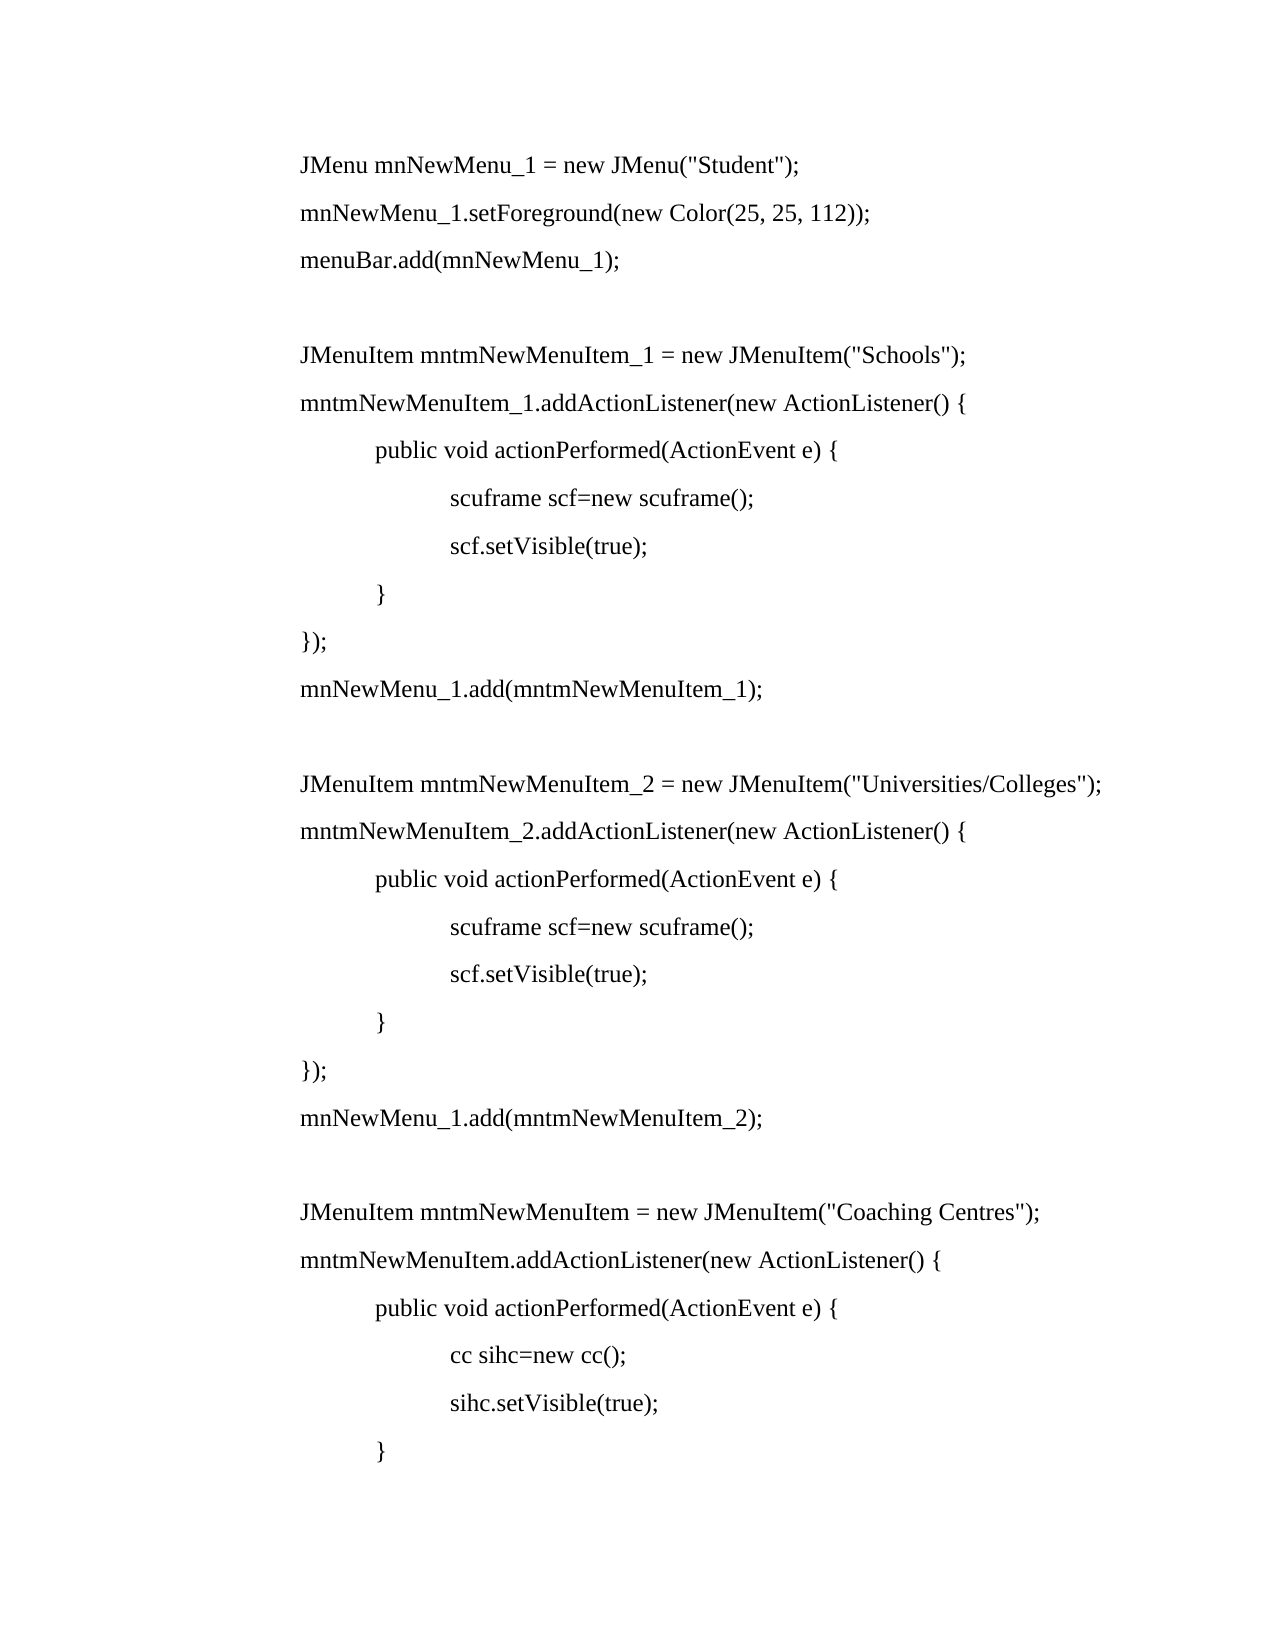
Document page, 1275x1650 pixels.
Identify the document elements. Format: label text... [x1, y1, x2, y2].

text } [150, 1007, 1125, 1036]
text JMenuItem mntmNewMenuItem_1 = new JMenuItem("Schools"); [150, 340, 1125, 369]
text public void actionPerformed(ActionEvent e) { [150, 1293, 1125, 1322]
text mnNewMenu_1.add(mntmNewMenuItem_1); [150, 674, 1125, 703]
text mntmNewMenuItem.addActionListener(new ActionListener() { [150, 1245, 1125, 1274]
text scf.setVisible(true); [150, 531, 1125, 560]
text mntmNewMenuItem_2.addActionListener(new ActionListener() { [150, 816, 1125, 845]
text mnNewMenu_1.setForeground(new Color(25, 25, 112)); [150, 198, 1125, 226]
text scuframe scf=new scuframe(); [150, 483, 1125, 512]
text } [150, 579, 1125, 607]
text public void actionPerformed(ActionEvent e) { [150, 864, 1125, 893]
text JMenu mnNewMenu_1 = new JMenu("Student"); [150, 150, 1125, 179]
text scf.setVisible(true); [150, 959, 1125, 988]
text } [150, 1436, 1125, 1465]
text sihc.setVisible(true); [150, 1388, 1125, 1417]
text scuframe scf=new scuframe(); [150, 912, 1125, 941]
text mntmNewMenuItem_1.addActionListener(new ActionListener() { [150, 388, 1125, 417]
text }); [150, 626, 1125, 655]
text }); [150, 1055, 1125, 1084]
text public void actionPerformed(ActionEvent e) { [150, 436, 1125, 464]
text mnNewMenu_1.add(mntmNewMenuItem_2); [150, 1103, 1125, 1131]
text JMenuItem mntmNewMenuItem_2 = new JMenuItem("Universities/Colleges"); [150, 769, 1125, 797]
text JMenuItem mntmNewMenuItem = new JMenuItem("Coaching Centres"); [150, 1197, 1125, 1226]
text menuBar.add(mnNewMenu_1); [150, 245, 1125, 274]
text cc sihc=new cc(); [150, 1341, 1125, 1369]
